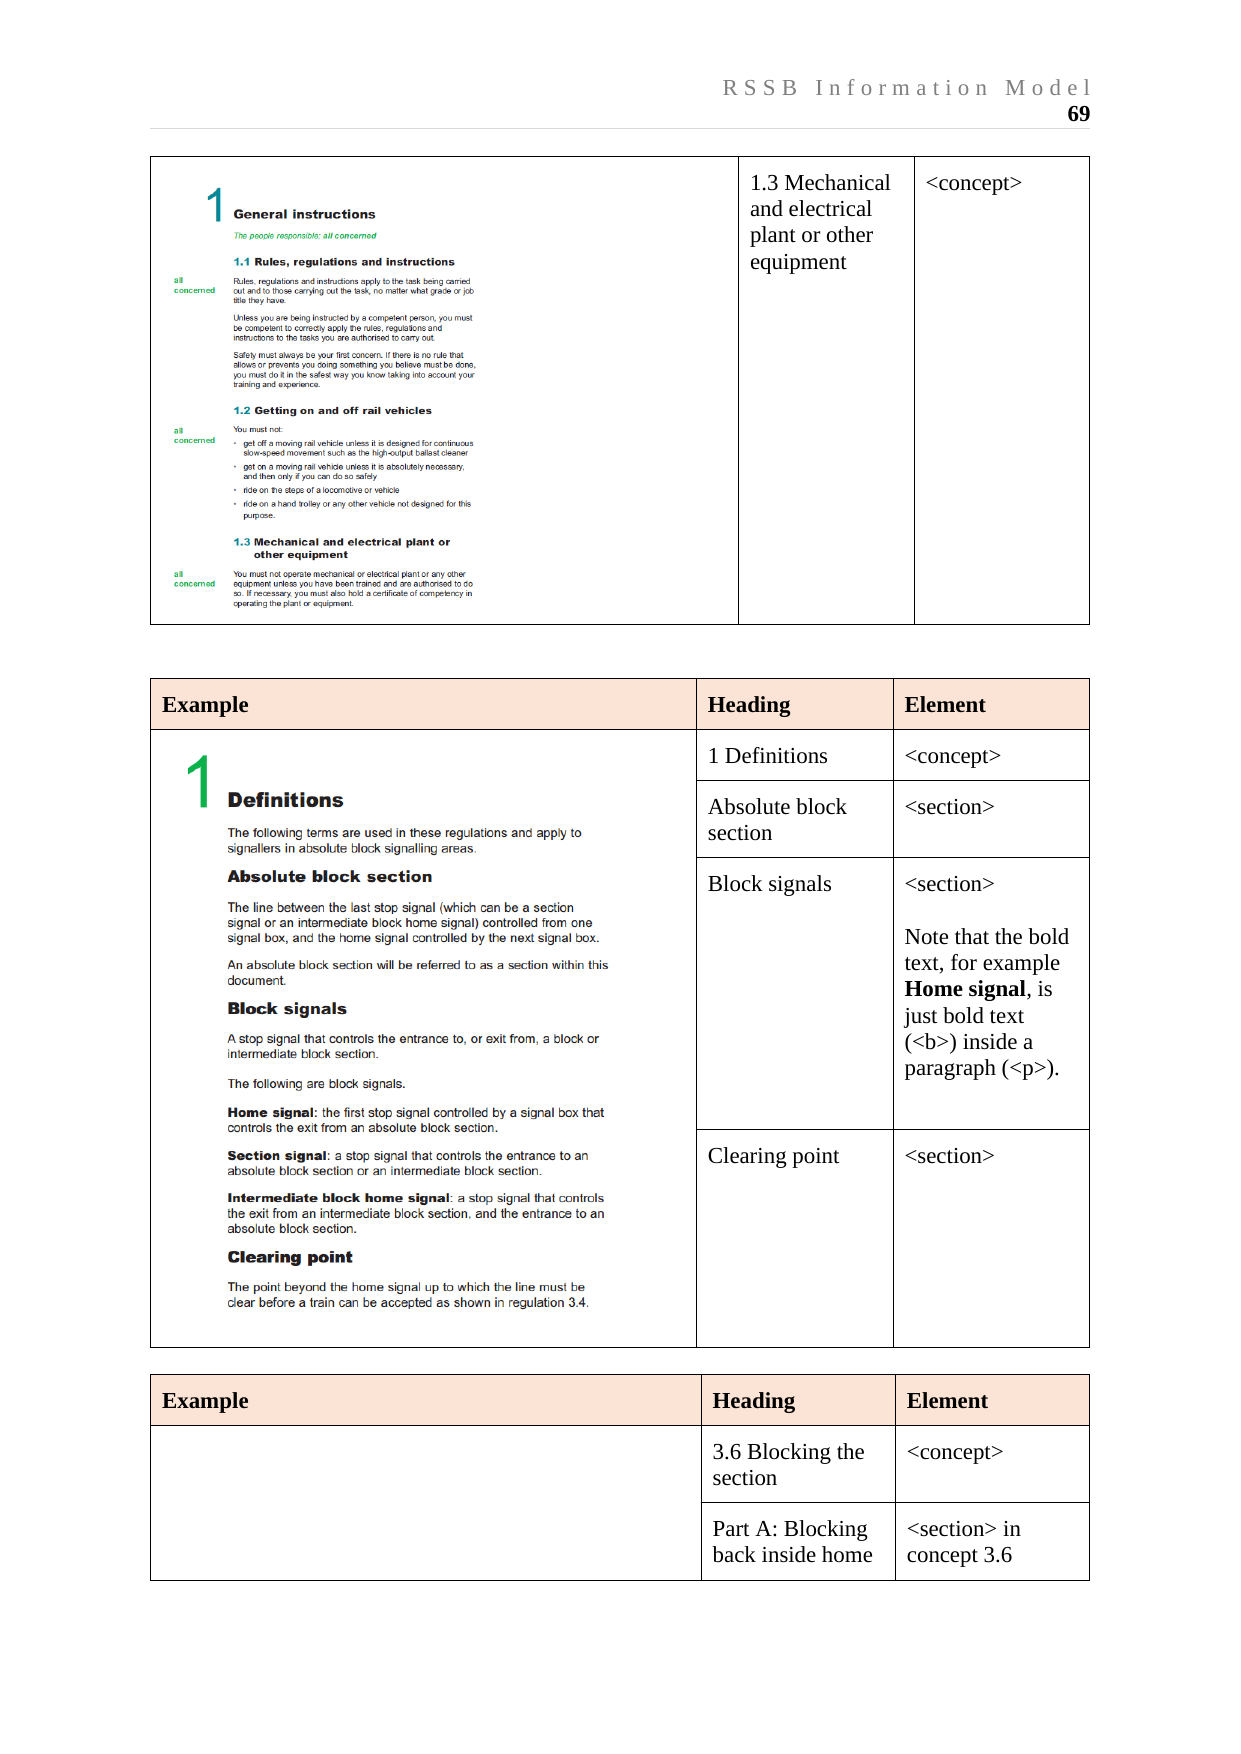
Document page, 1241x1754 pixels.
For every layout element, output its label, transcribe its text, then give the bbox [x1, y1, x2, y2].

table_cell <section> [894, 1130, 1089, 1347]
table_header Example [151, 1375, 701, 1425]
table_cell 1 Definitions [697, 730, 893, 780]
table_cell <concept> [915, 157, 1089, 624]
table_cell 1.3 Mechanical and electrical plant or other equipment [739, 157, 914, 624]
table_cell <section> Note that the bold text, for example Home signal, is just bold text (<b>) inside a paragraph (<p>). [894, 858, 1089, 1129]
picture [161, 741, 660, 1335]
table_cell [896, 1503, 1089, 1579]
table_cell Absolute block section [697, 781, 893, 857]
table_header Element [894, 679, 1089, 729]
table_cell <section> [894, 781, 1089, 857]
picture [161, 168, 507, 613]
table_cell Block signals [697, 858, 893, 1129]
table_cell <concept> [896, 1426, 1089, 1502]
table_header Heading [702, 1375, 895, 1425]
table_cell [702, 1503, 895, 1579]
table_header Element [896, 1375, 1089, 1425]
table_cell 3.6 Blocking the section [702, 1426, 895, 1502]
table_cell <concept> [894, 730, 1089, 780]
table_header Example [151, 679, 696, 729]
table_cell [151, 1426, 701, 1579]
table_cell [151, 730, 696, 1347]
table_cell Clearing point [697, 1130, 893, 1347]
table_header Heading [697, 679, 893, 729]
